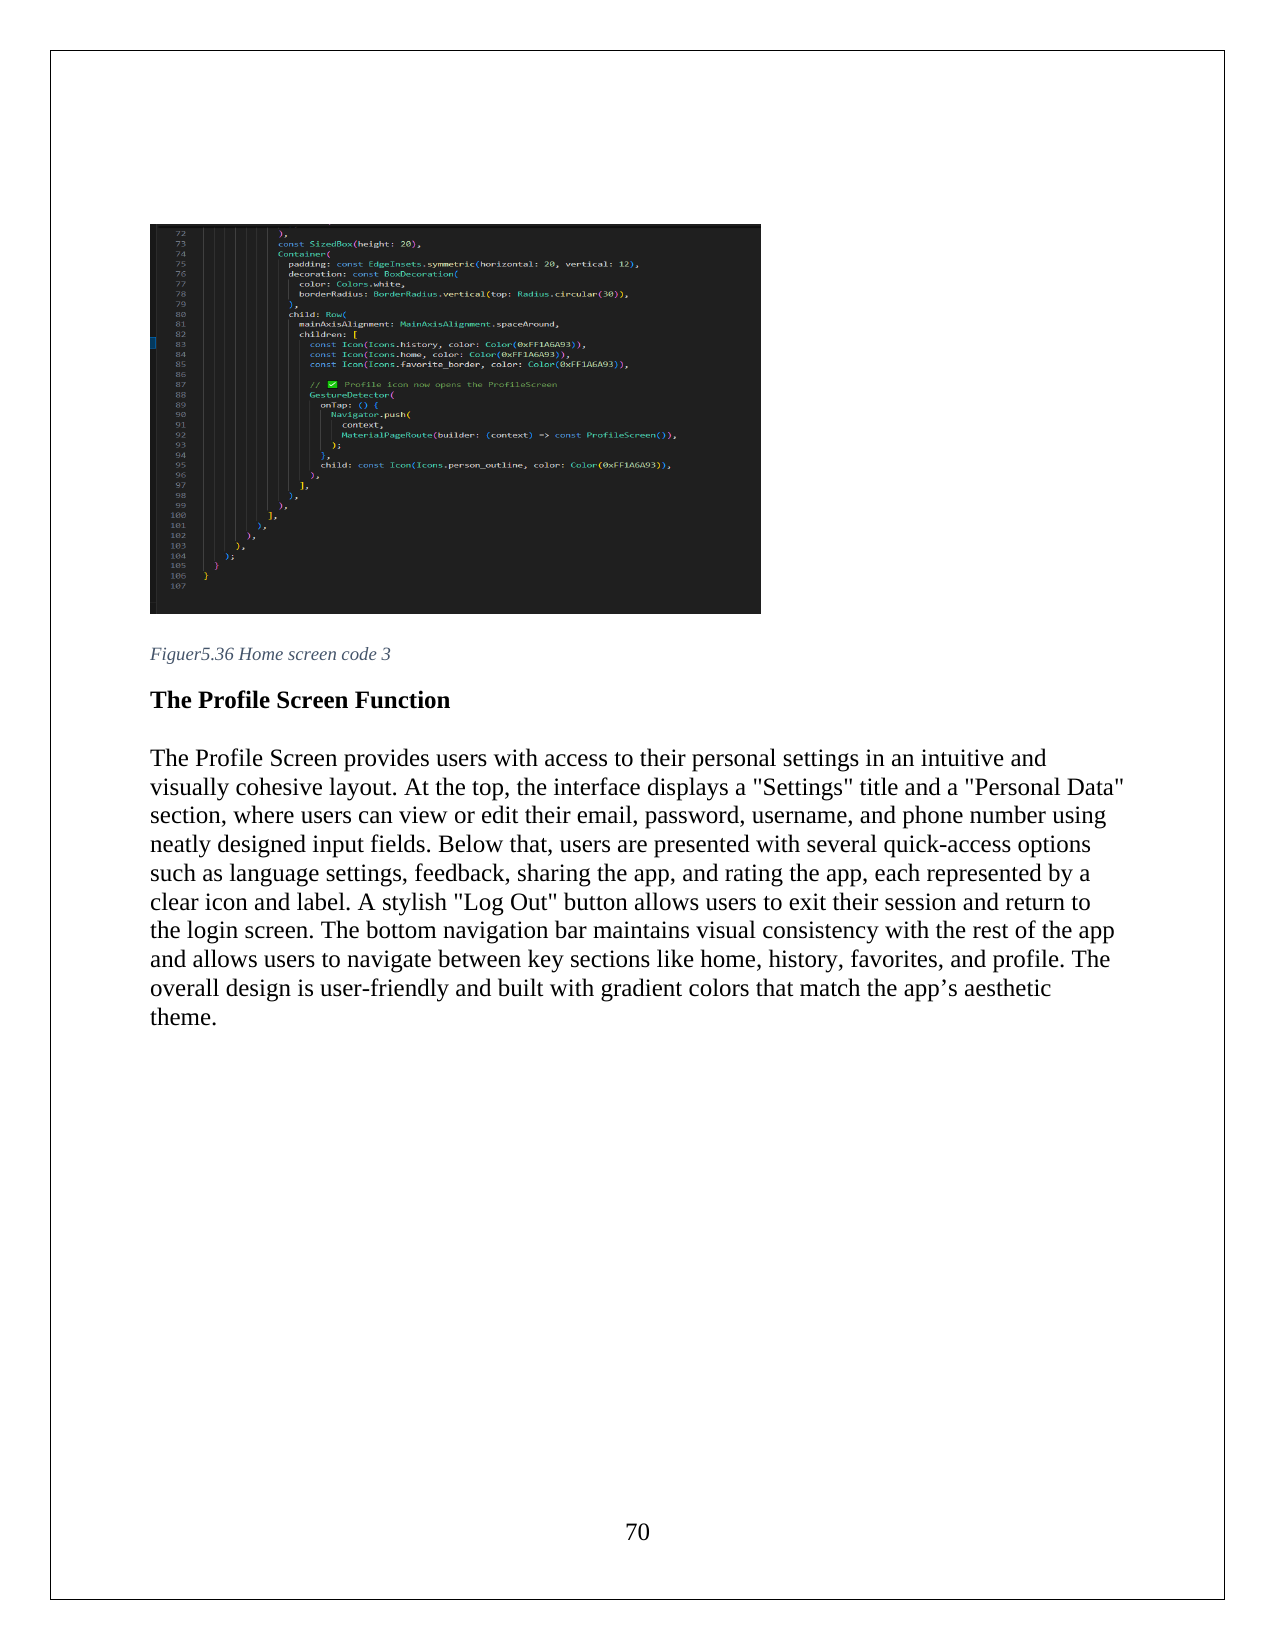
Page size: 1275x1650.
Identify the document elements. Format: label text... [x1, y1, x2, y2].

text The Profile Screen provides users with access to their personal settings in an intuitive and visually cohesive layout. At the top, the interface displays a "Settings" title and a "Personal Data" section, where users can view or edit their email, password, username, and phone number using neatly designed input fields. Below that, users are presented with several quick-access options such as language settings, feedback, sharing the app, and rating the app, each represented by a clear icon and label. A stylish "Log Out" button allows users to exit their session and return to the login screen. The bottom navigation bar maintains visual consistency with the rest of the app and allows users to navigate between key sections like home, history, favorites, and profile. The overall design is user-friendly and built with gradient colors that match the app’s aesthetic theme. [150, 743, 1125, 1030]
picture [150, 224, 761, 614]
text The Profile Screen Function [150, 685, 1125, 714]
text Figuer5.36 Home screen code 3 [150, 643, 1125, 664]
